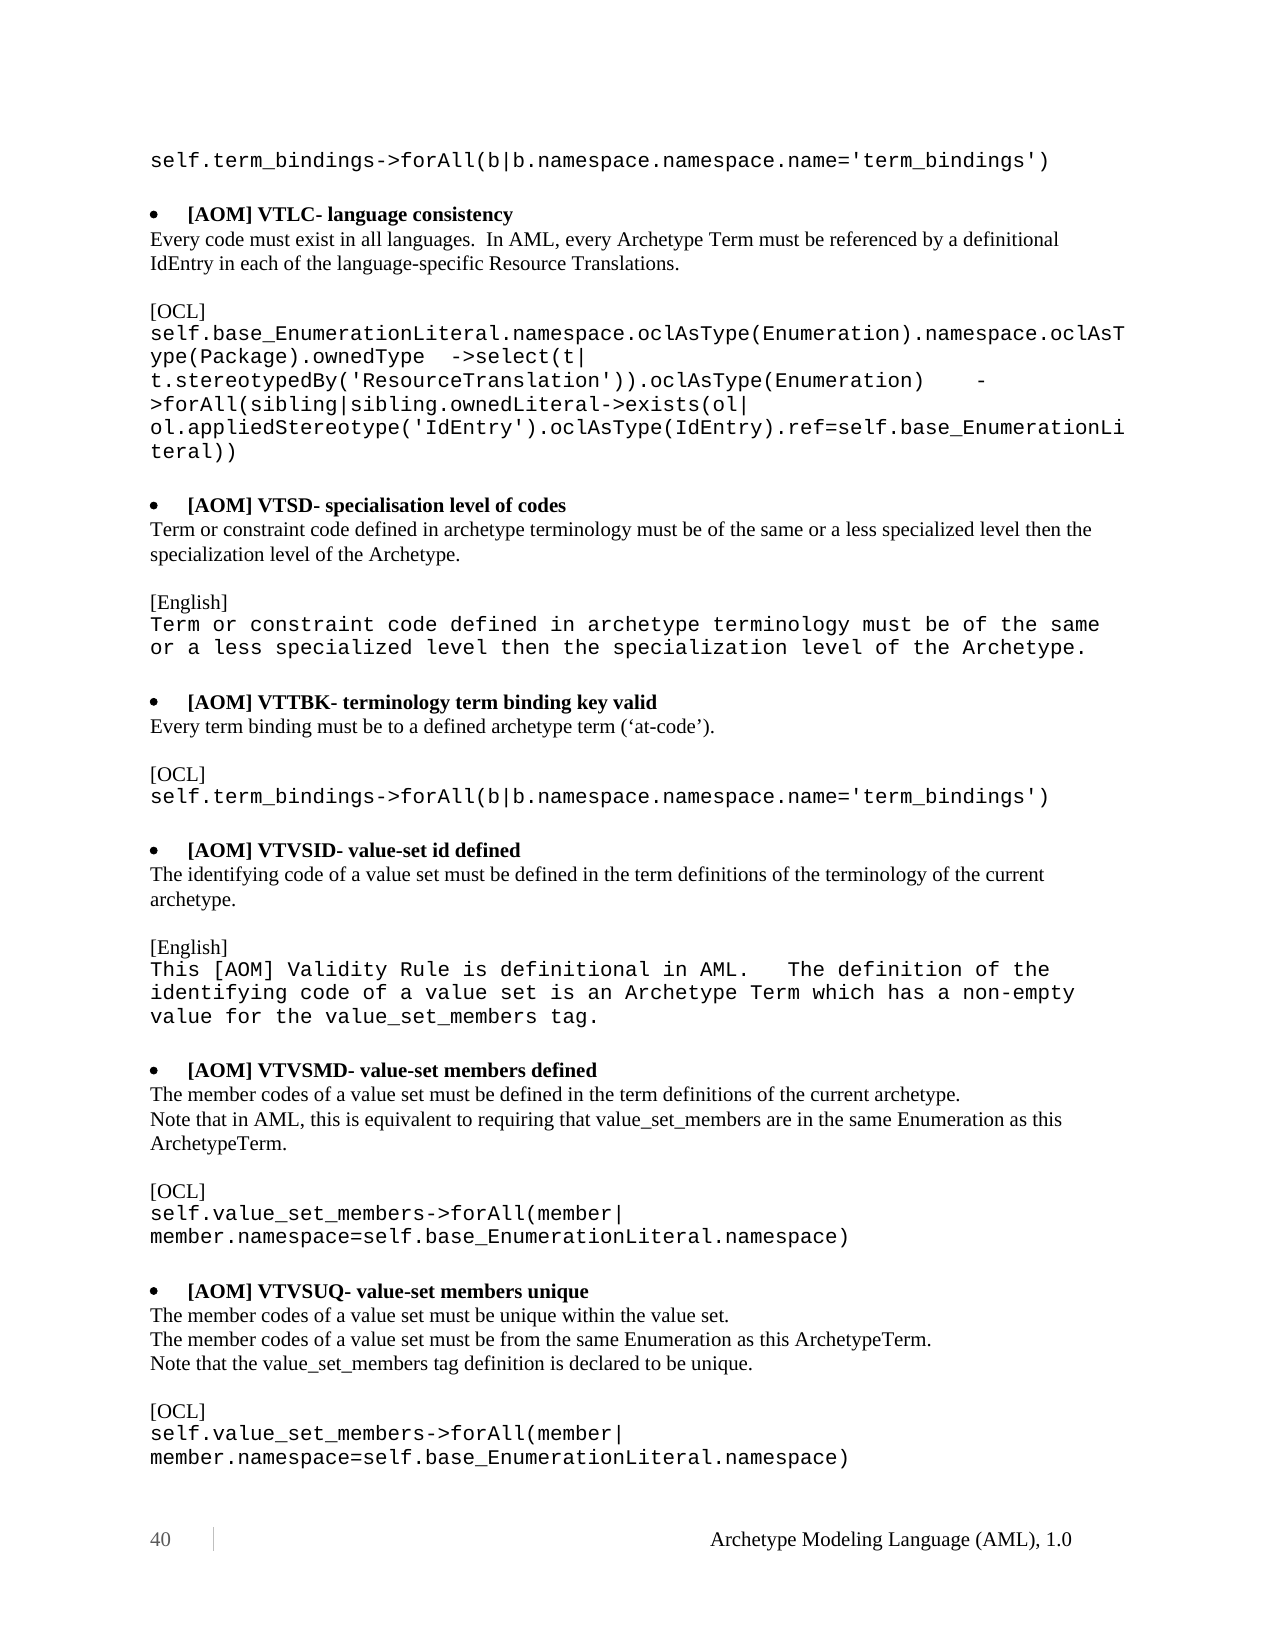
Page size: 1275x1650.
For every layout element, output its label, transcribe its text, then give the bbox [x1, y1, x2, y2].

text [150, 150, 1125, 174]
text The identifying code of a value set must be defined in the term definitions of the terminology of the current archetype. [150, 862, 1125, 911]
text self.value_set_members->forAll(member|member.namespace=self.base_EnumerationLiteral.namespace) [150, 1203, 1125, 1250]
text This [AOM] Validity Rule is definitional in AML. The definition of the identifying code of a value set is an Archetype Term which has a non-empty value for the value_set_members tag. [150, 959, 1125, 1029]
text The member codes of a value set must be defined in the term definitions of the current archetype. [150, 1082, 1125, 1106]
list [AOM] VTVSMD- value-set members defined [150, 1058, 1125, 1082]
text [OCL] [150, 762, 1125, 786]
text [OCL] [150, 299, 1125, 323]
list [AOM] VTVSID- value-set id defined [150, 838, 1125, 862]
text Term or constraint code defined in archetype terminology must be of the same or a less specialized level then the specialization level of the Archetype. [150, 517, 1125, 566]
text Every code must exist in all languages. In AML, every Archetype Term must be referenced by a definitional IdEntry in each of the language-specific Resource Translations. [150, 226, 1125, 274]
text [English] [150, 589, 1125, 614]
list [AOM] VTTBK- terminology term binding key valid [150, 690, 1125, 714]
text [OCL] [150, 1399, 1125, 1423]
text [English] [150, 934, 1125, 959]
list [AOM] VTSD- specialisation level of codes [150, 493, 1125, 517]
text Note that the value_set_members tag definition is declared to be unique. [150, 1351, 1125, 1375]
text self.term_bindings->forAll(b|b.namespace.namespace.name='term_bindings') [150, 786, 1125, 809]
text The member codes of a value set must be unique within the value set. [150, 1303, 1125, 1327]
text The member codes of a value set must be from the same Enumeration as this ArchetypeTerm. [150, 1327, 1125, 1351]
list [AOM] VTVSUQ- value-set members unique [150, 1279, 1125, 1303]
list [AOM] VTLC- language consistency [150, 202, 1125, 226]
text Term or constraint code defined in archetype terminology must be of the same or a less specialized level then the specialization level of the Archetype. [150, 614, 1125, 661]
text Note that in AML, this is equivalent to requiring that value_set_members are in the same Enumeration as this ArchetypeTerm. [150, 1106, 1125, 1154]
text self.base_EnumerationLiteral.namespace.oclAsType(Enumeration).namespace.oclAsType(Package).ownedType ->select(t|t.stereotypedBy('ResourceTranslation')).oclAsType(Enumeration) ->forAll(sibling|sibling.ownedLiteral->exists(ol|ol.appliedStereotype('IdEntry').oclAsType(IdEntry).ref=self.base_EnumerationLiteral)) [150, 323, 1125, 464]
text self.value_set_members->forAll(member|member.namespace=self.base_EnumerationLiteral.namespace) [150, 1423, 1125, 1470]
text [OCL] [150, 1179, 1125, 1203]
text Every term binding must be to a defined archetype term (‘at-code’). [150, 714, 1125, 738]
